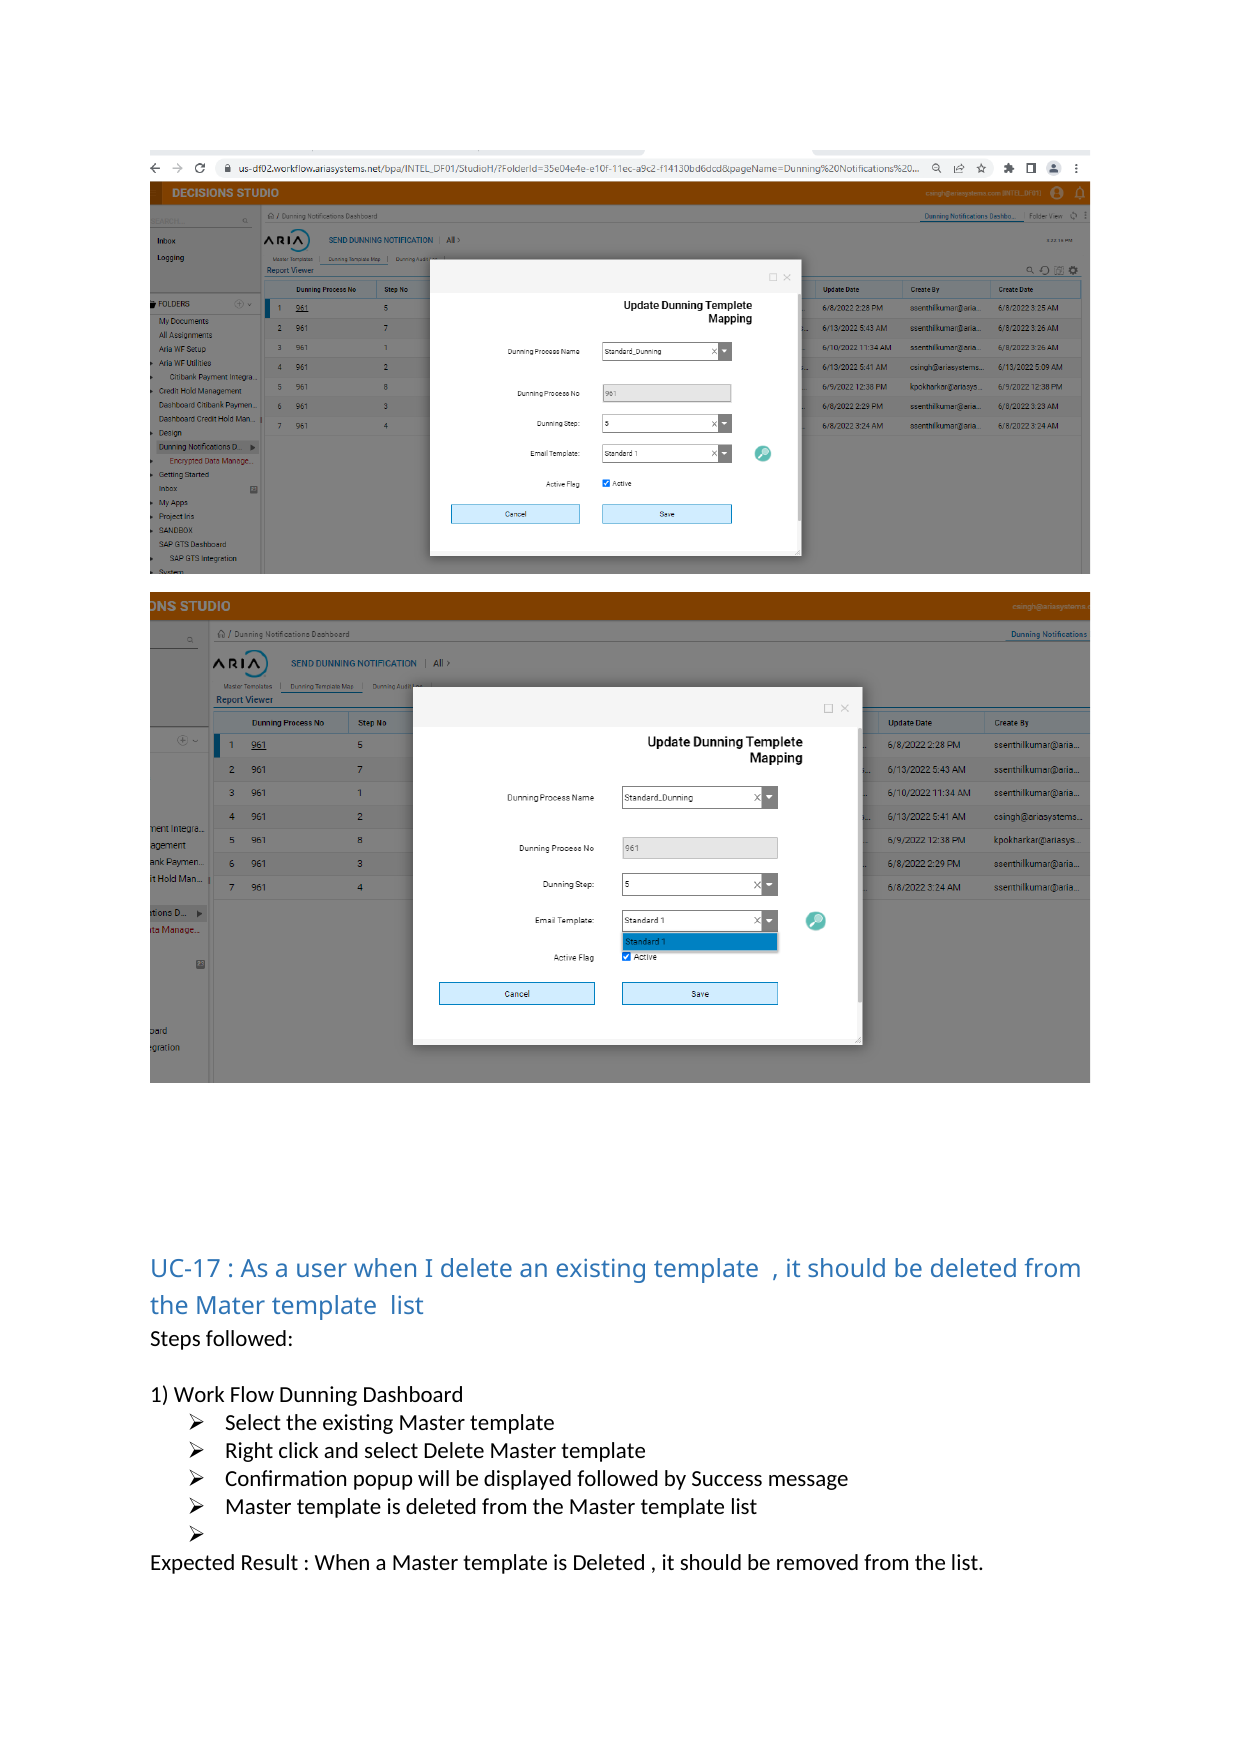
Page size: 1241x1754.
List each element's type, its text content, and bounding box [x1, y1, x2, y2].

text Expected Result : When a Master template is Deleted , it should be removed from the list. [150, 1548, 1090, 1577]
subtitle UC-17 : As a user when I delete an existing template , it should be deleted from the Mater template list [150, 1251, 1090, 1322]
text 1) Work Flow Dunning Dashboard [150, 1380, 1090, 1408]
list Select the existing Master template [187, 1408, 1090, 1436]
list Master template is deleted from the Master template list [187, 1492, 1090, 1521]
list Right click and select Delete Master template [187, 1436, 1090, 1464]
picture [150, 592, 1091, 1083]
list Confirmation popup will be displayed followed by Success message [187, 1464, 1090, 1492]
text Steps followed: [150, 1324, 1090, 1352]
picture [150, 150, 1091, 574]
